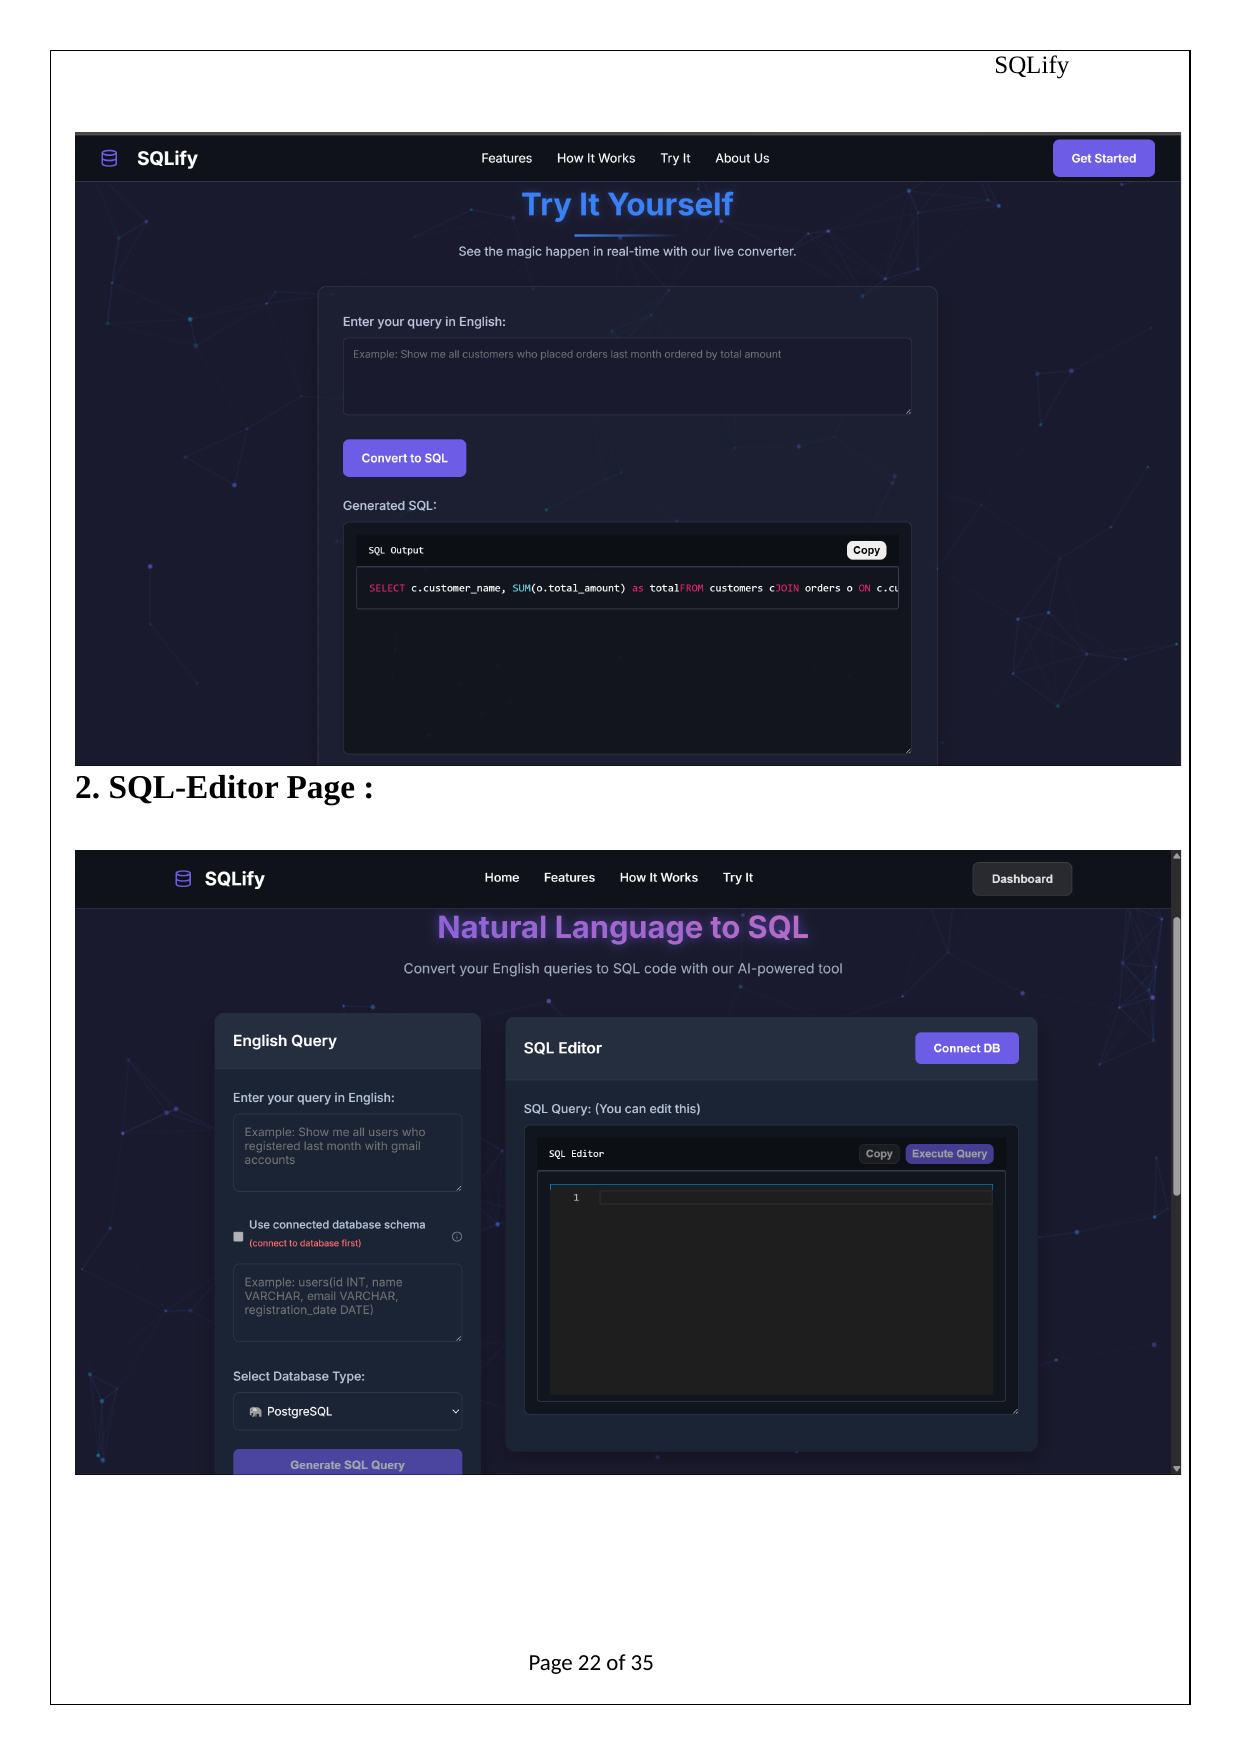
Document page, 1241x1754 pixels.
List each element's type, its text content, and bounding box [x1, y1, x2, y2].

text 2. SQL-Editor Page : [75, 768, 739, 806]
picture [75, 850, 1182, 1475]
picture [75, 132, 1182, 766]
